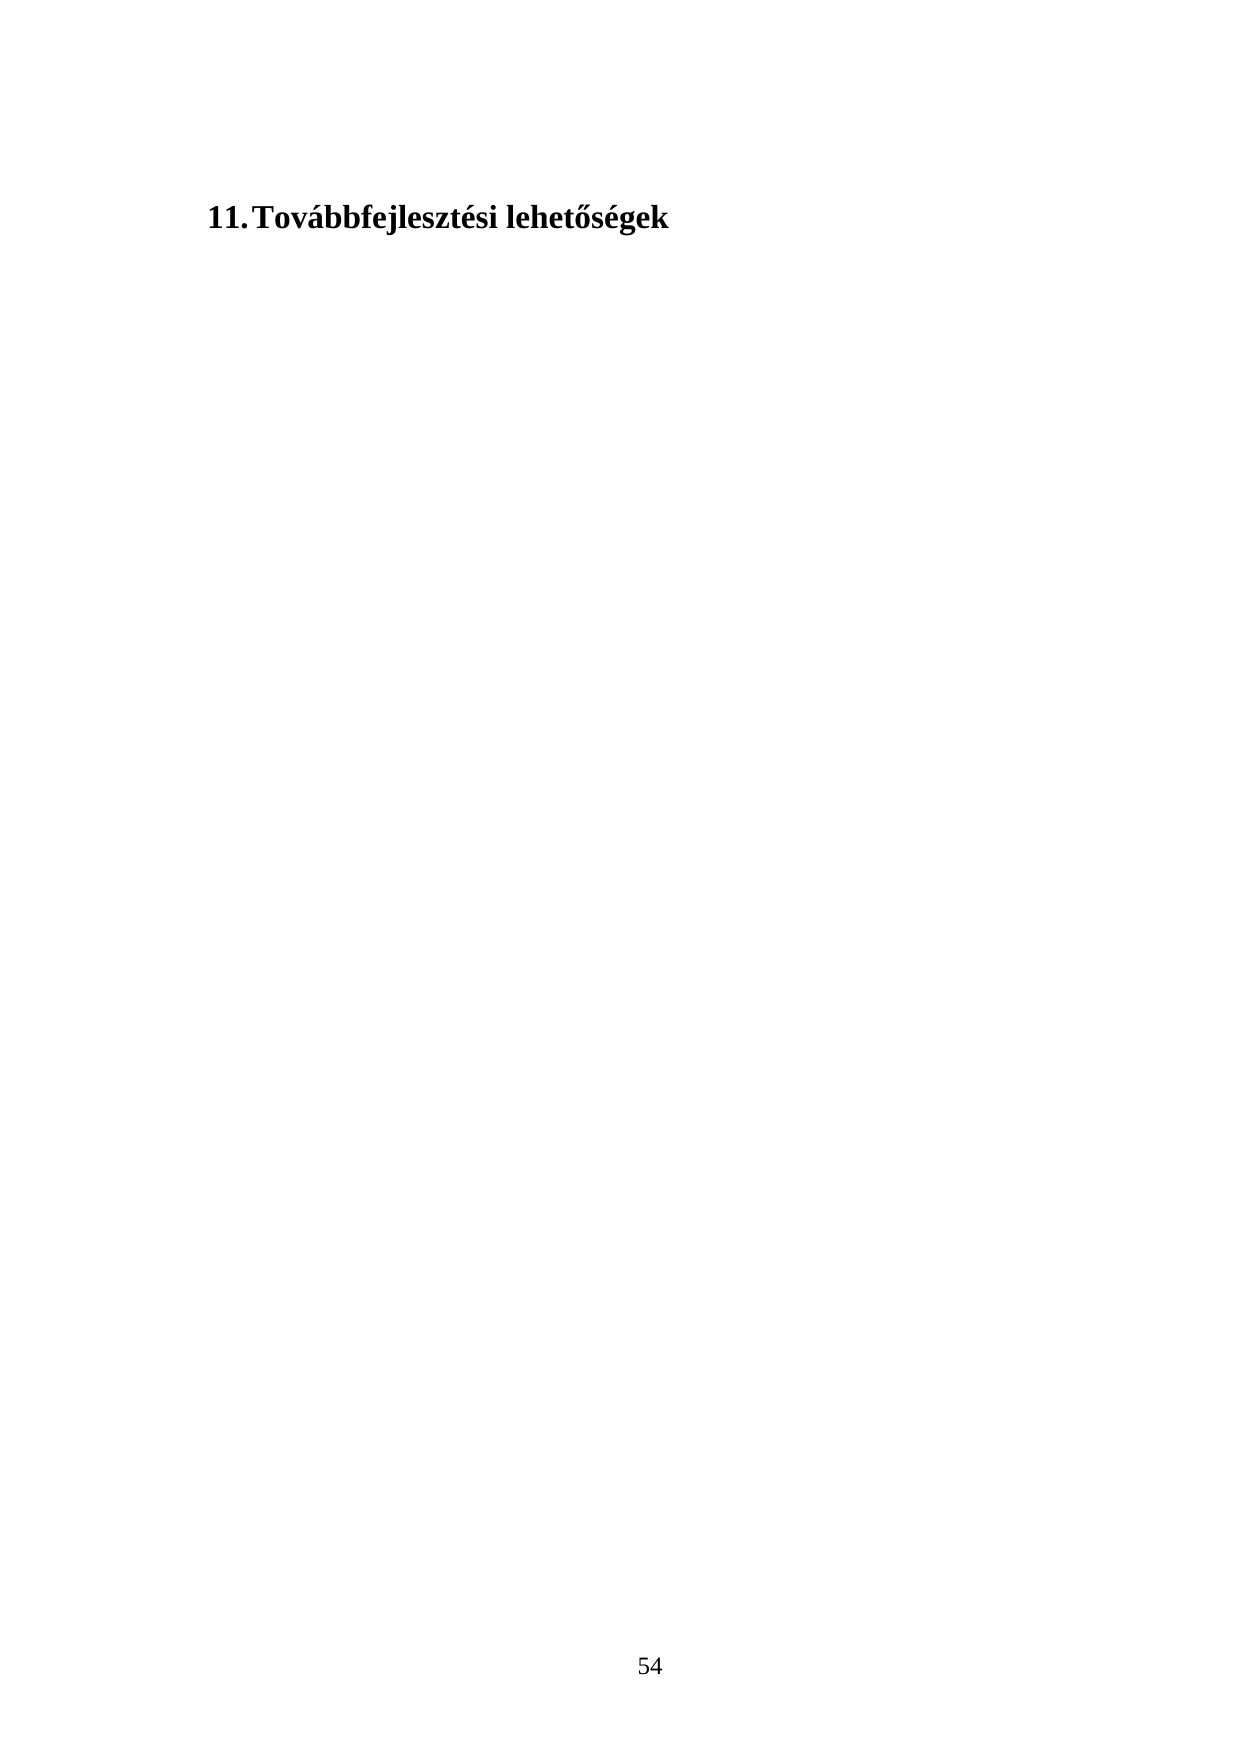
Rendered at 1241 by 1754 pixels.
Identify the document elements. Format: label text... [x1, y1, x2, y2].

subtitle Továbbfejlesztési lehetőségek [207, 198, 1092, 236]
